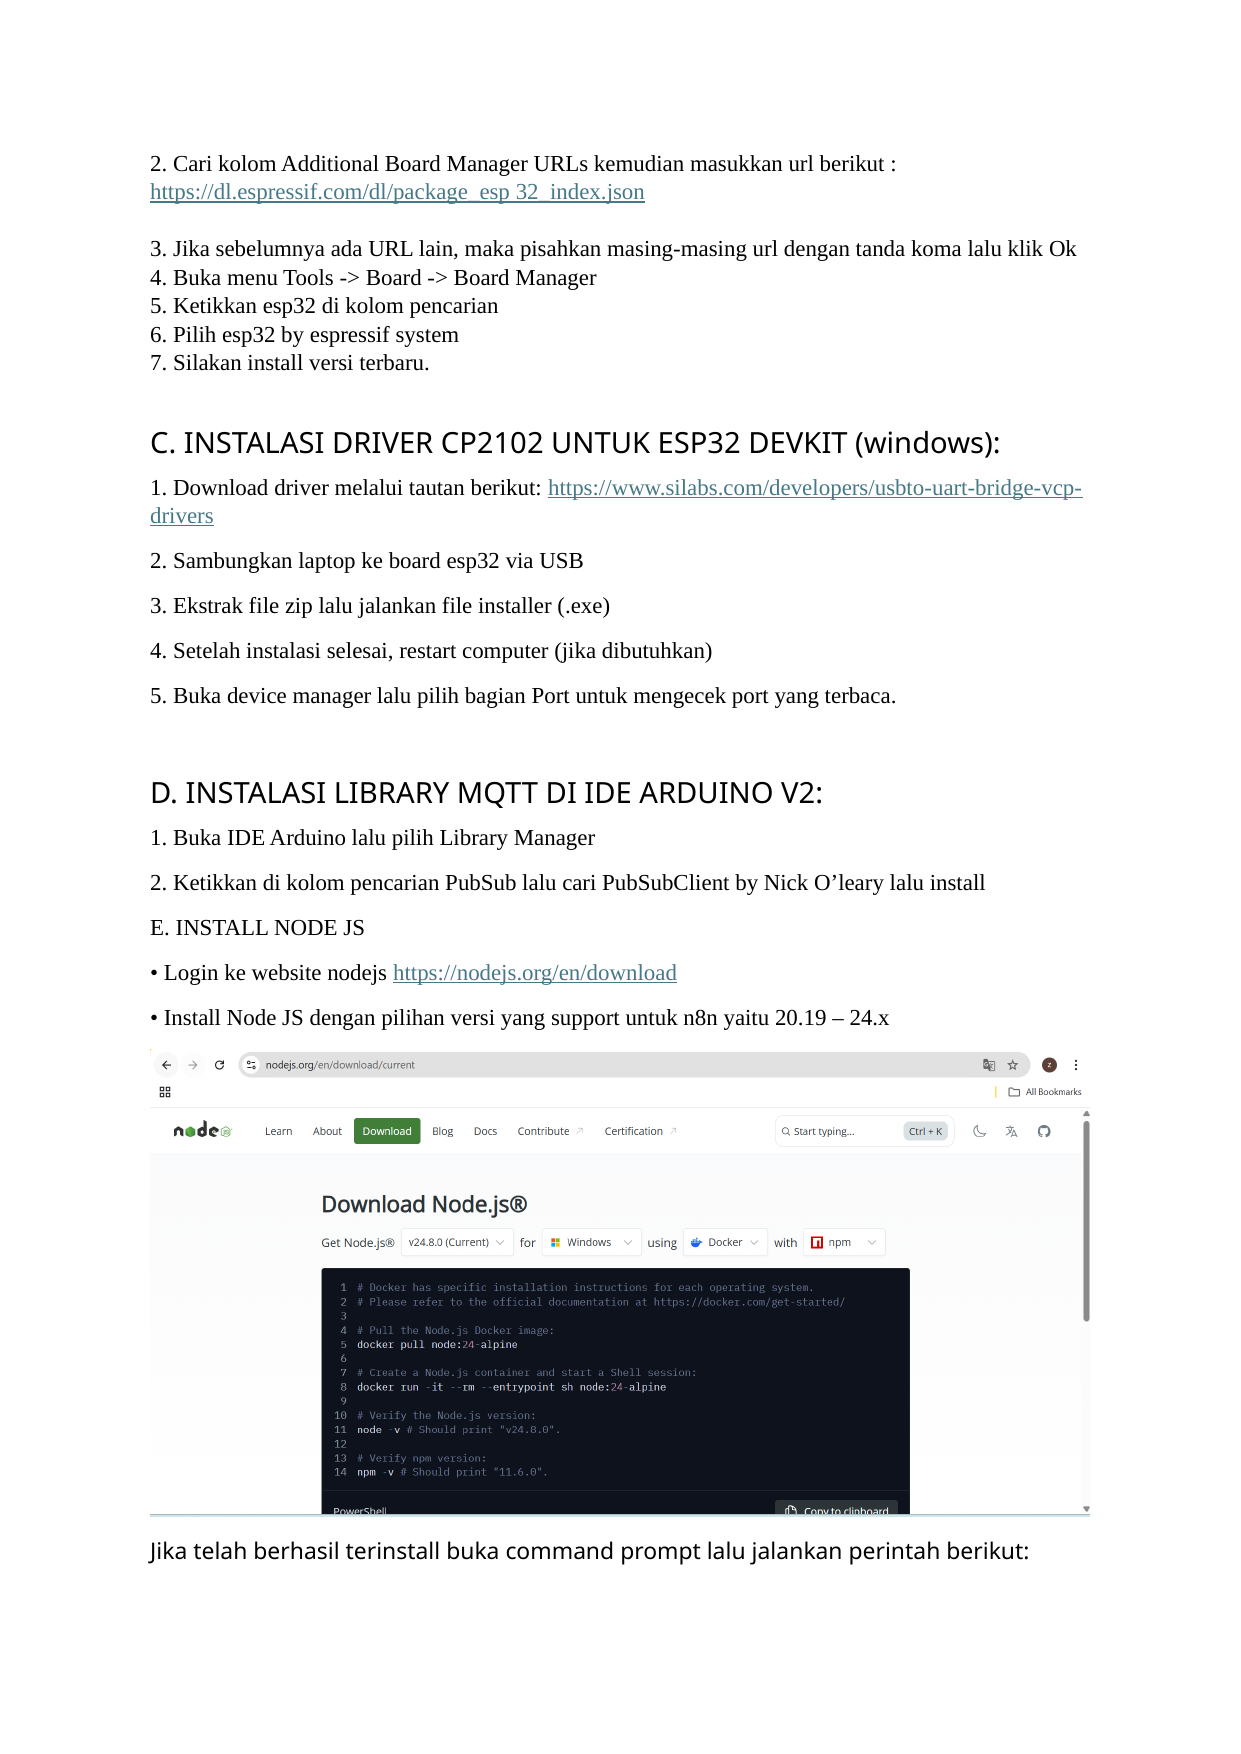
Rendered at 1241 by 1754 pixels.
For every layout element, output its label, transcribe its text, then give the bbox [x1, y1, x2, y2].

list 4. Buka menu Tools -> Board -> Board Manager [150, 264, 1090, 290]
text 2. Ketikkan di kolom pencarian PubSub lalu cari PubSubClient by Nick O’leary lalu install [150, 869, 1090, 895]
subtitle D. INSTALASI LIBRARY MQTT DI IDE ARDUINO V2: [150, 773, 1090, 812]
subtitle C. INSTALASI DRIVER CP2102 UNTUK ESP32 DEVKIT (windows): [150, 423, 1090, 462]
text Jika telah berhasil terinstall buka command prompt lalu jalankan perintah berikut: [150, 1535, 1090, 1567]
list 7. Silakan install versi terbaru. [150, 349, 1090, 375]
list 2. Cari kolom Additional Board Manager URLs kemudian masukkan url berikut : https://dl.espressif.com/dl/package_esp 32_index.json [150, 150, 1090, 205]
list 6. Pilih esp32 by espressif system [150, 321, 1090, 347]
text • Login ke website nodejs https://nodejs.org/en/download [150, 959, 1090, 986]
picture [150, 1049, 1091, 1517]
text 1. Buka IDE Arduino lalu pilih Library Manager [150, 824, 1090, 850]
list 5. Ketikkan esp32 di kolom pencarian [150, 292, 1090, 318]
list 3. Jika sebelumnya ada URL lain, maka pisahkan masing-masing url dengan tanda koma lalu klik Ok [150, 235, 1090, 262]
text 5. Buka device manager lalu pilih bagian Port untuk mengecek port yang terbaca. [150, 683, 1090, 709]
text • Install Node JS dengan pilihan versi yang support untuk n8n yaitu 20.19 – 24.x [150, 1004, 1090, 1031]
text 1. Download driver melalui tautan berikut: https://www.silabs.com/developers/usbto-uart-bridge-vcp-drivers [150, 474, 1090, 528]
text E. INSTALL NODE JS [150, 914, 1090, 941]
text 4. Setelah instalasi selesai, restart computer (jika dibutuhkan) [150, 637, 1090, 664]
text 3. Ekstrak file zip lalu jalankan file installer (.exe) [150, 592, 1090, 619]
text 2. Sambungkan laptop ke board esp32 via USB [150, 547, 1090, 574]
